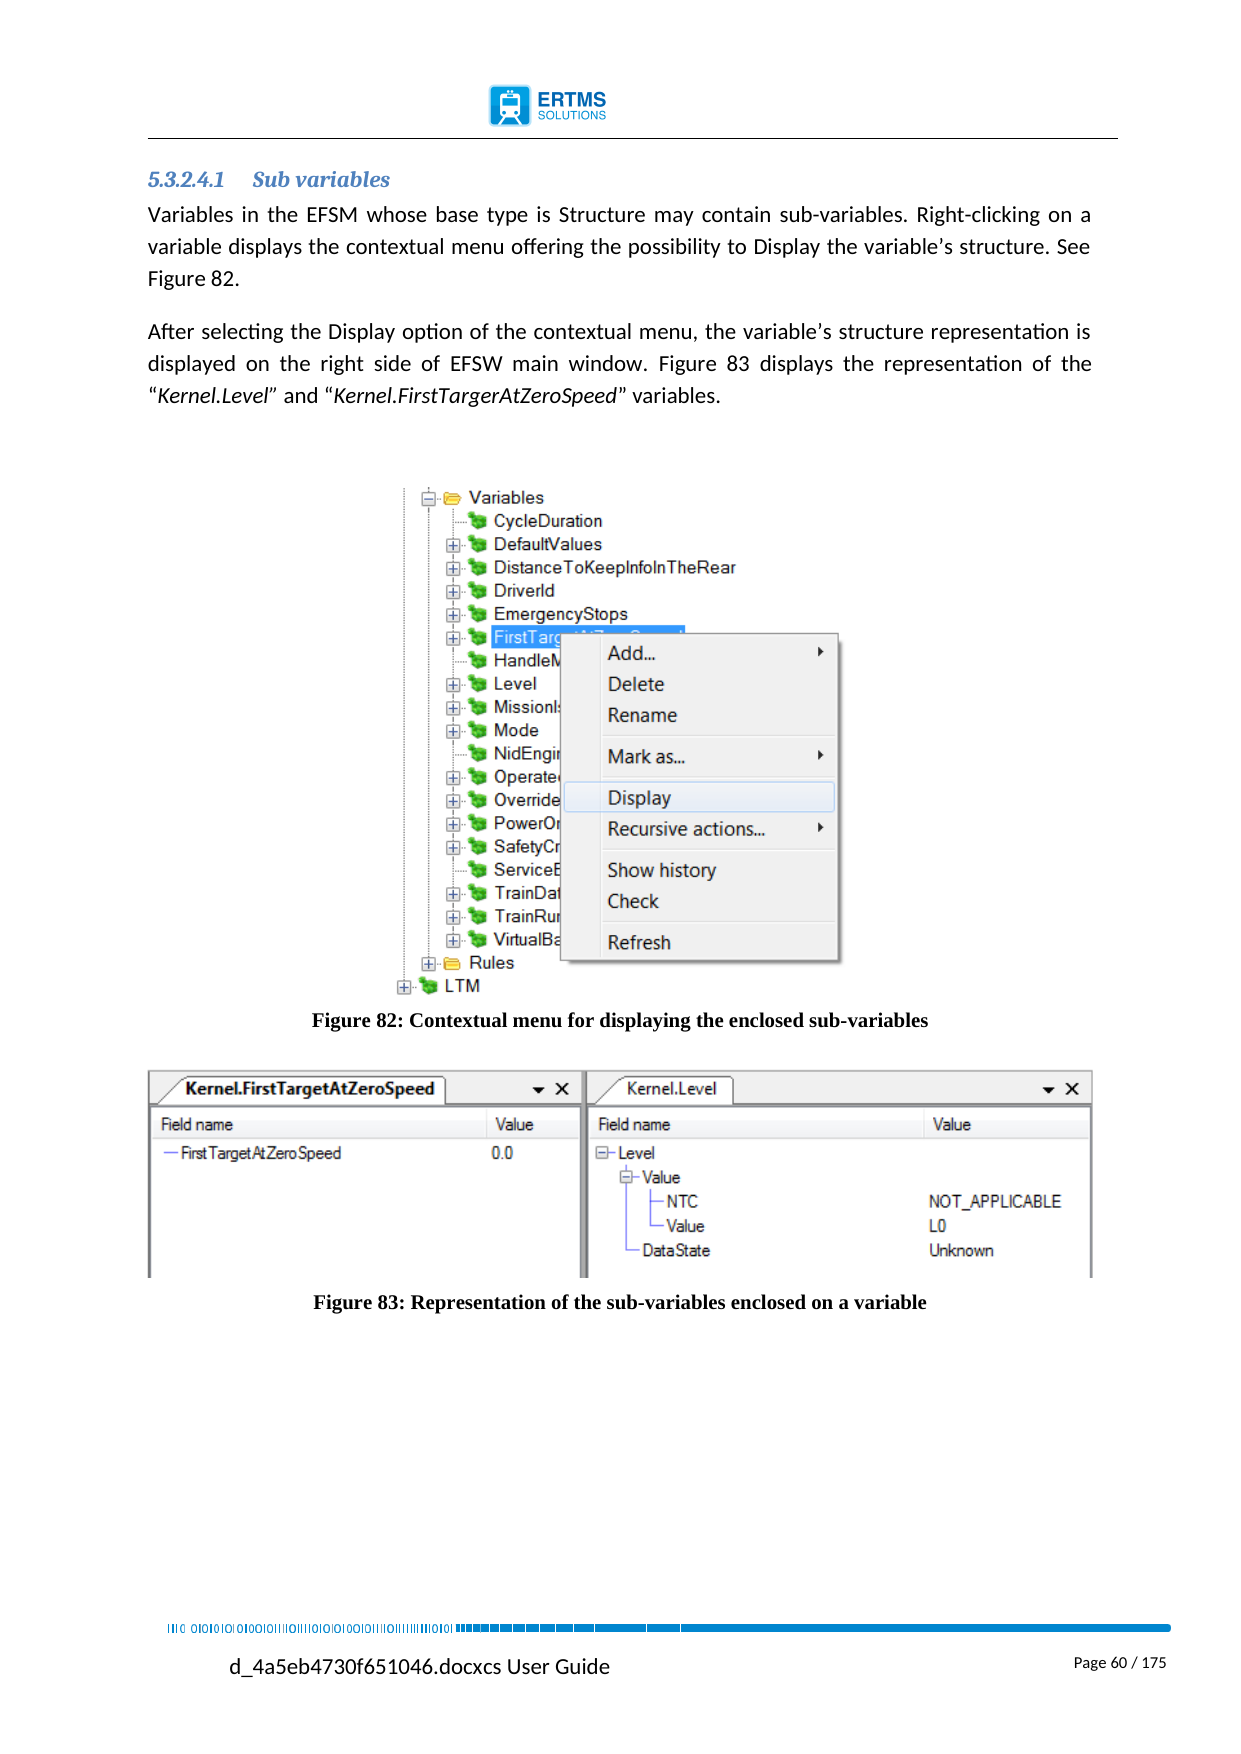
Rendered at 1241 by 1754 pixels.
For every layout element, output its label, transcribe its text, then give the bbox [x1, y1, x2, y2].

picture [392, 487, 848, 996]
picture [477, 73, 617, 138]
subtitle Sub variables [148, 167, 1093, 193]
picture [147, 1069, 1093, 1278]
text After selecting the Display option of the contextual menu, the variable’s structure representation is displayed on the right side of EFSW main window. Figure 83 displays the representation of the “Kernel.Level” and “Kernel.FirstTargerAtZeroSpeed” variables. [148, 317, 1093, 409]
text Figure 82: Contextual menu for displaying the enclosed sub-variables [148, 1008, 1093, 1032]
text Variables in the EFSM whose base type is Structure may contain sub-variables. Right-clicking on a variable displays the contextual menu offering the possibility to Display the variable’s structure. See Figure 82. [148, 200, 1093, 292]
picture [167, 1624, 1171, 1633]
text Figure 83: Representation of the sub-variables enclosed on a variable [148, 1290, 1093, 1314]
